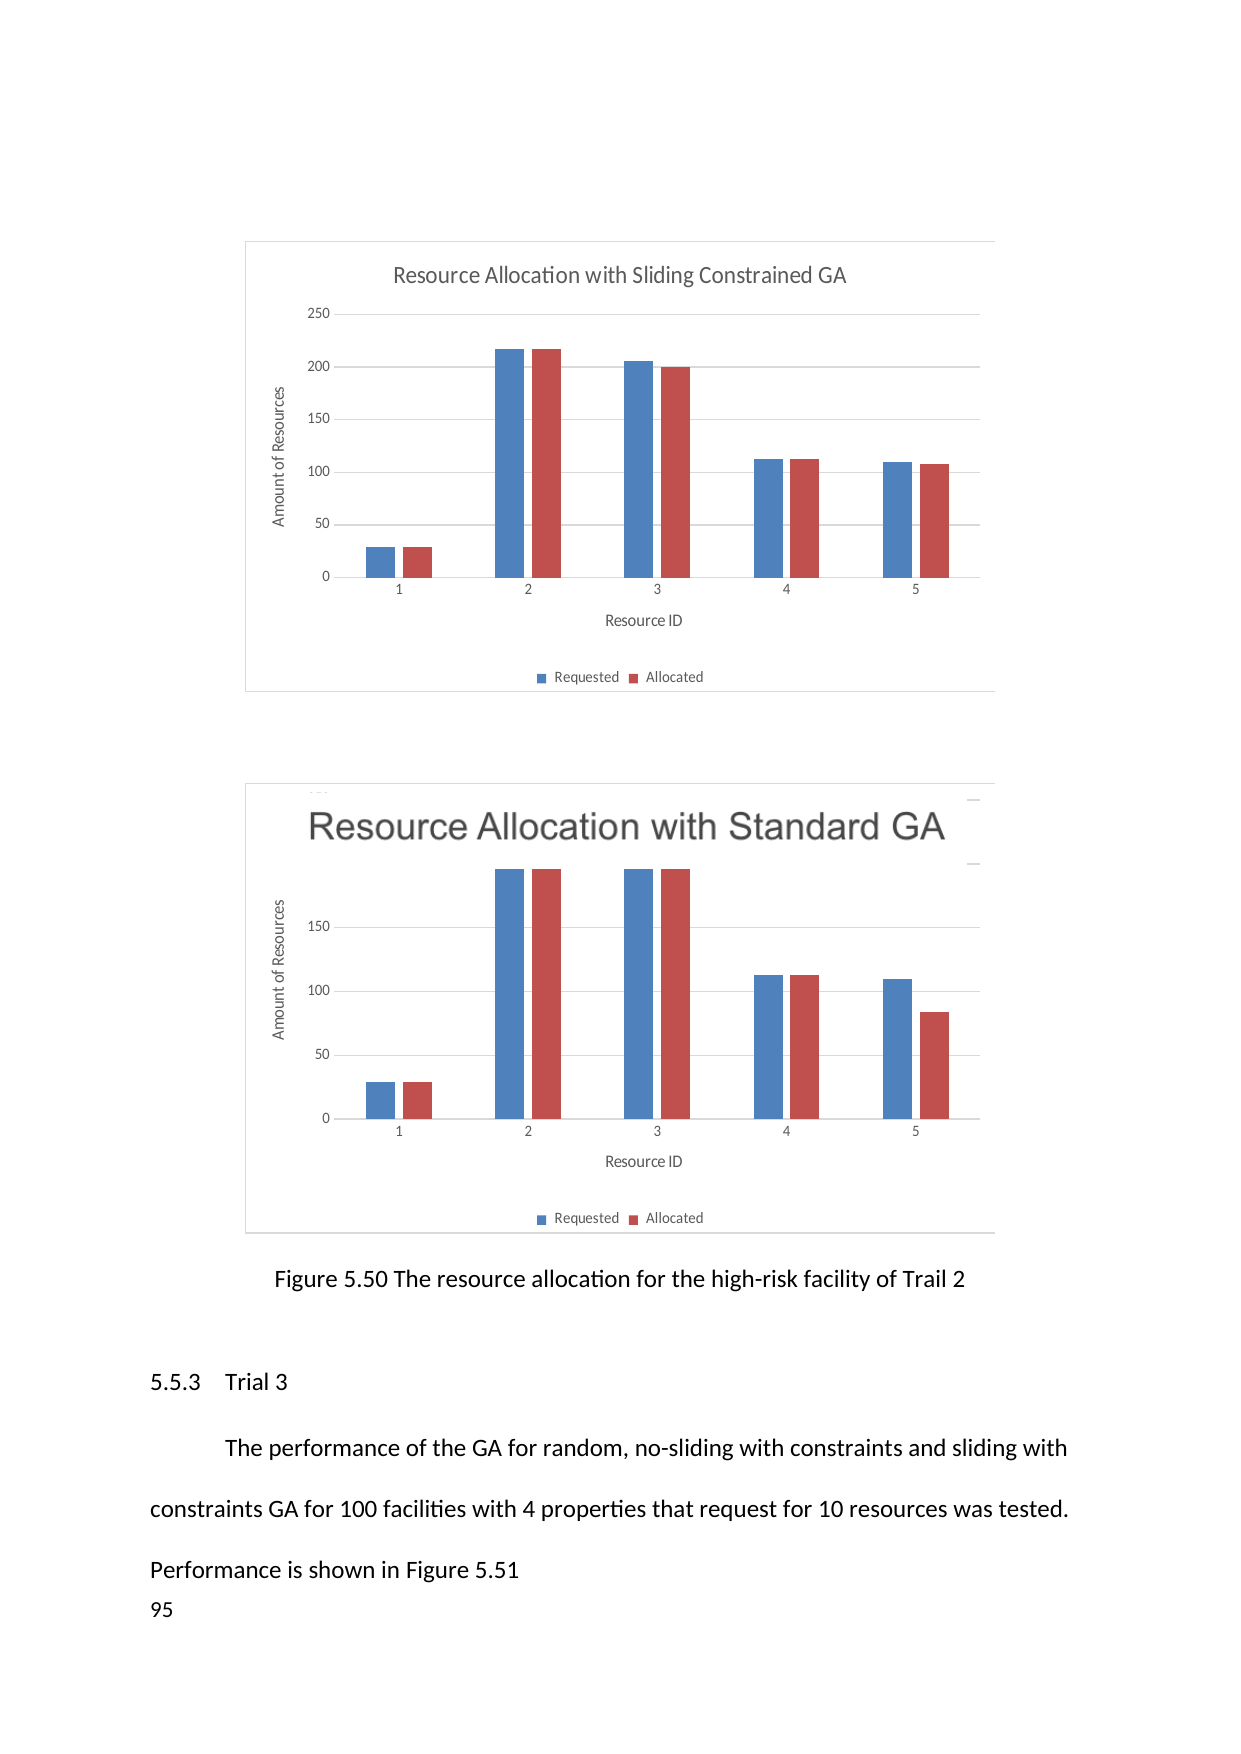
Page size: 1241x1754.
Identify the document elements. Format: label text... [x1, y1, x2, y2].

subtitle 5.5.3 Trial 3 [150, 1366, 1090, 1397]
